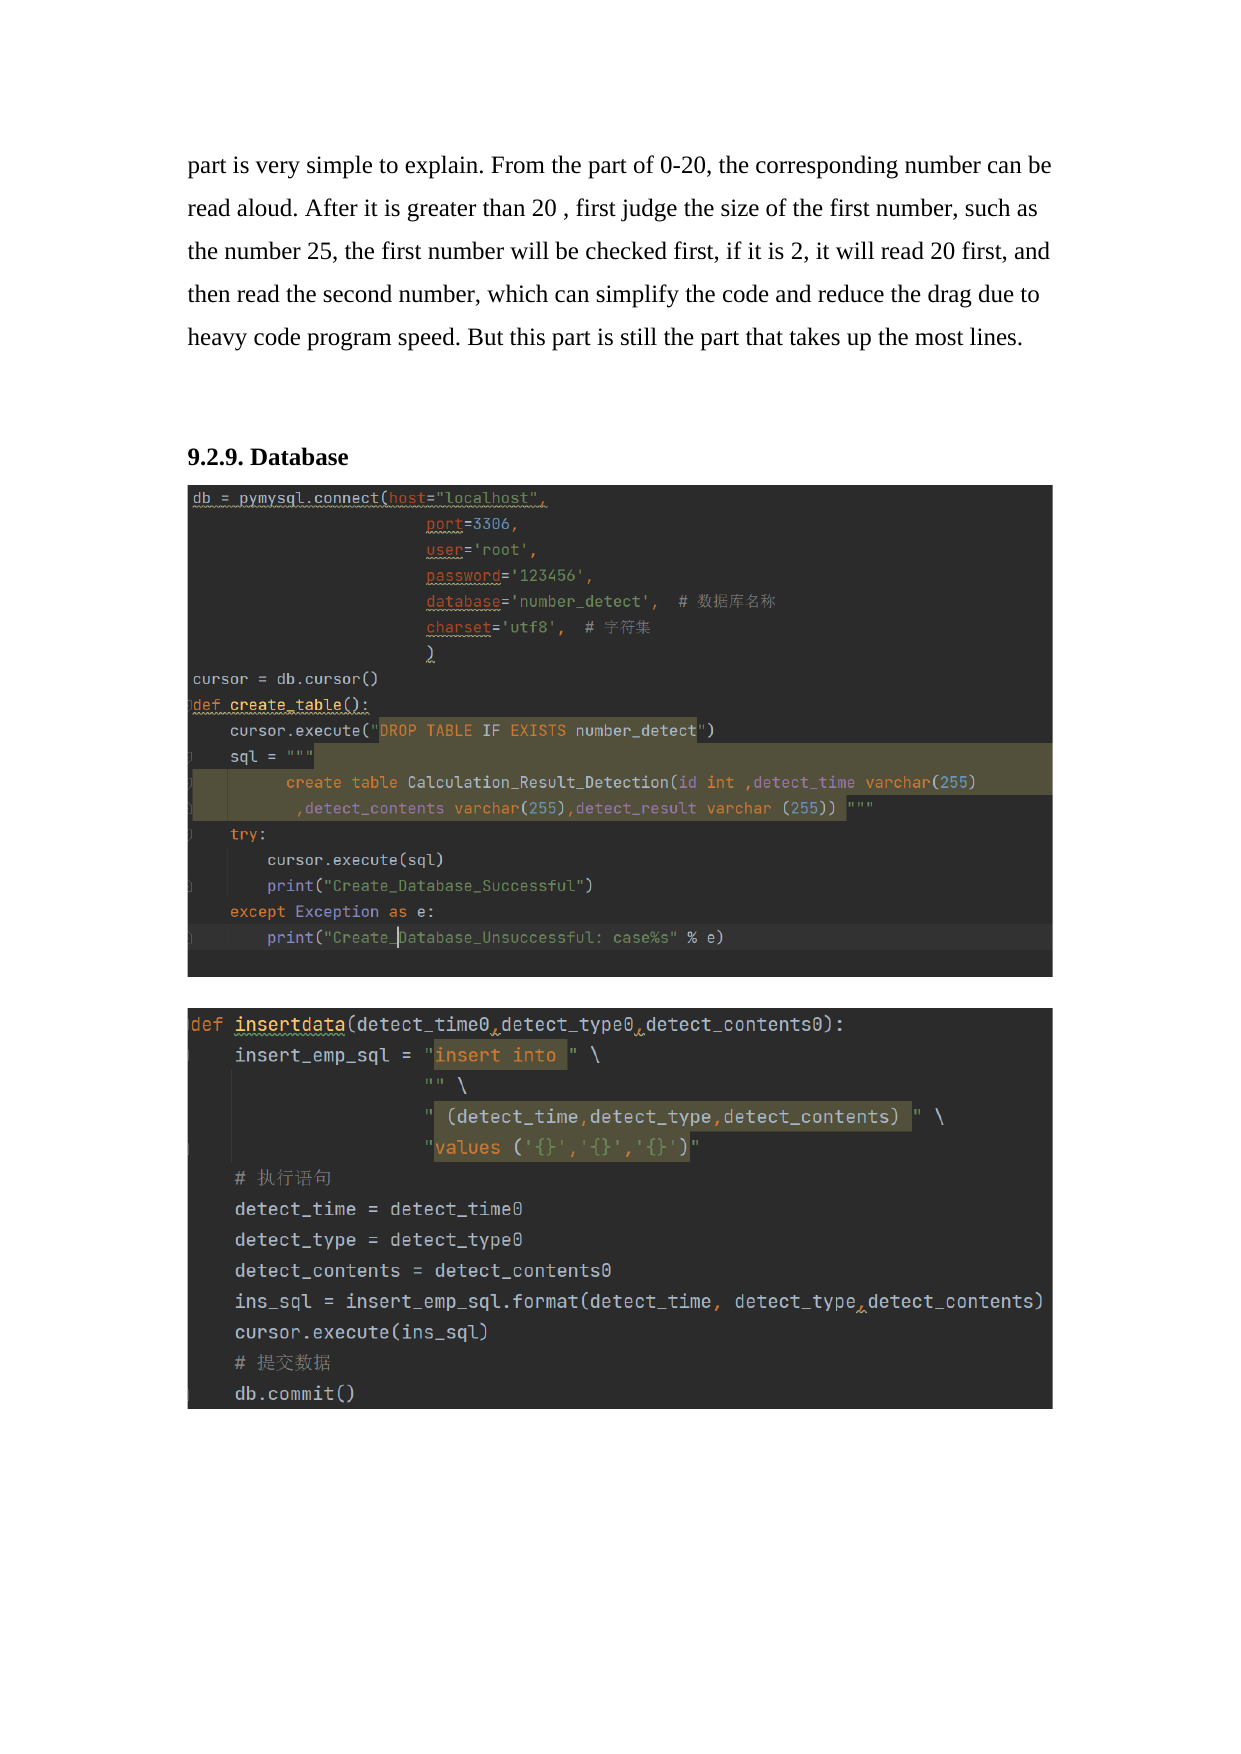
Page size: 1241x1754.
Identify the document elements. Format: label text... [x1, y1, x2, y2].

picture [187, 485, 1053, 977]
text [187, 150, 1053, 351]
subtitle 9.2.9. Database [187, 442, 1053, 471]
picture [187, 1008, 1053, 1409]
